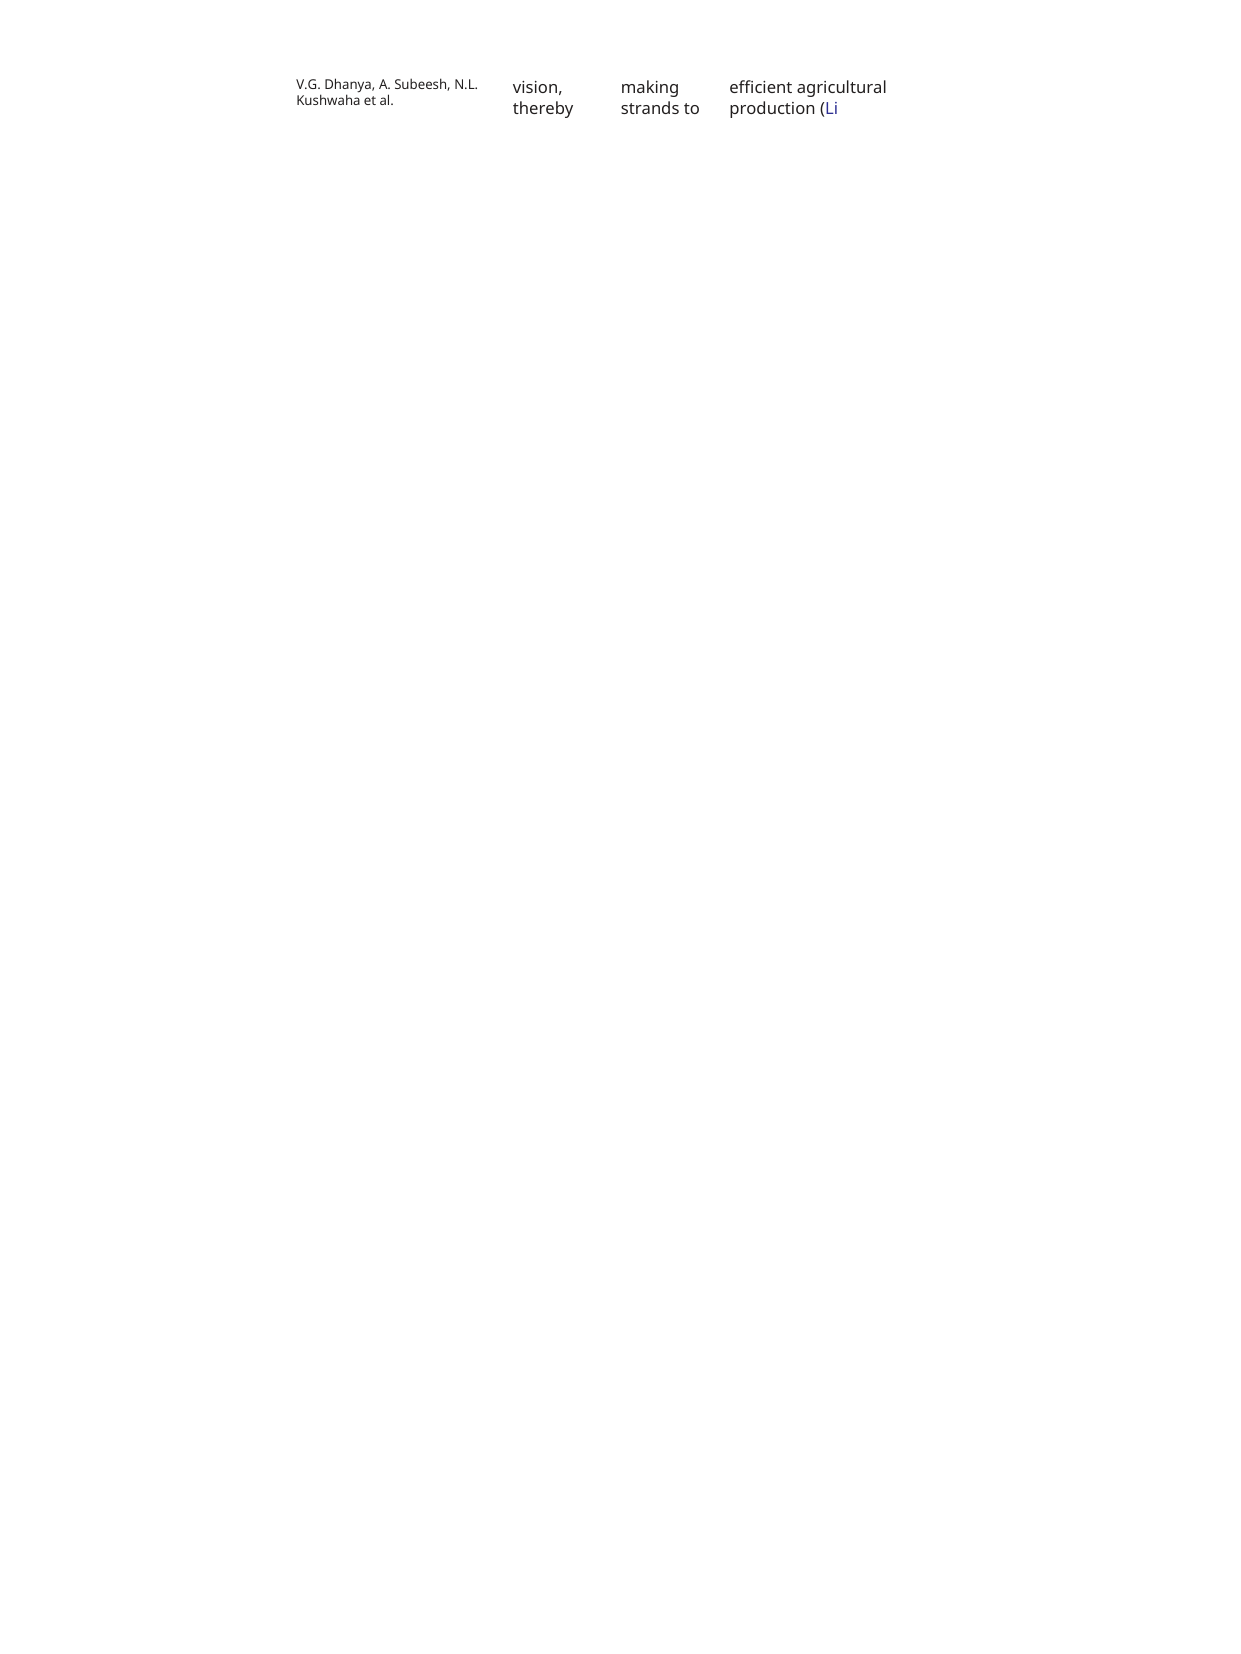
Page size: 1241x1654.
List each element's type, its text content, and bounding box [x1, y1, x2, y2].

text vision, thereby making strands to efficient agricultural production (Li [513, 76, 946, 118]
text V.G. Dhanya, A. Subeesh, N.L. Kushwaha et al. [296, 76, 513, 108]
